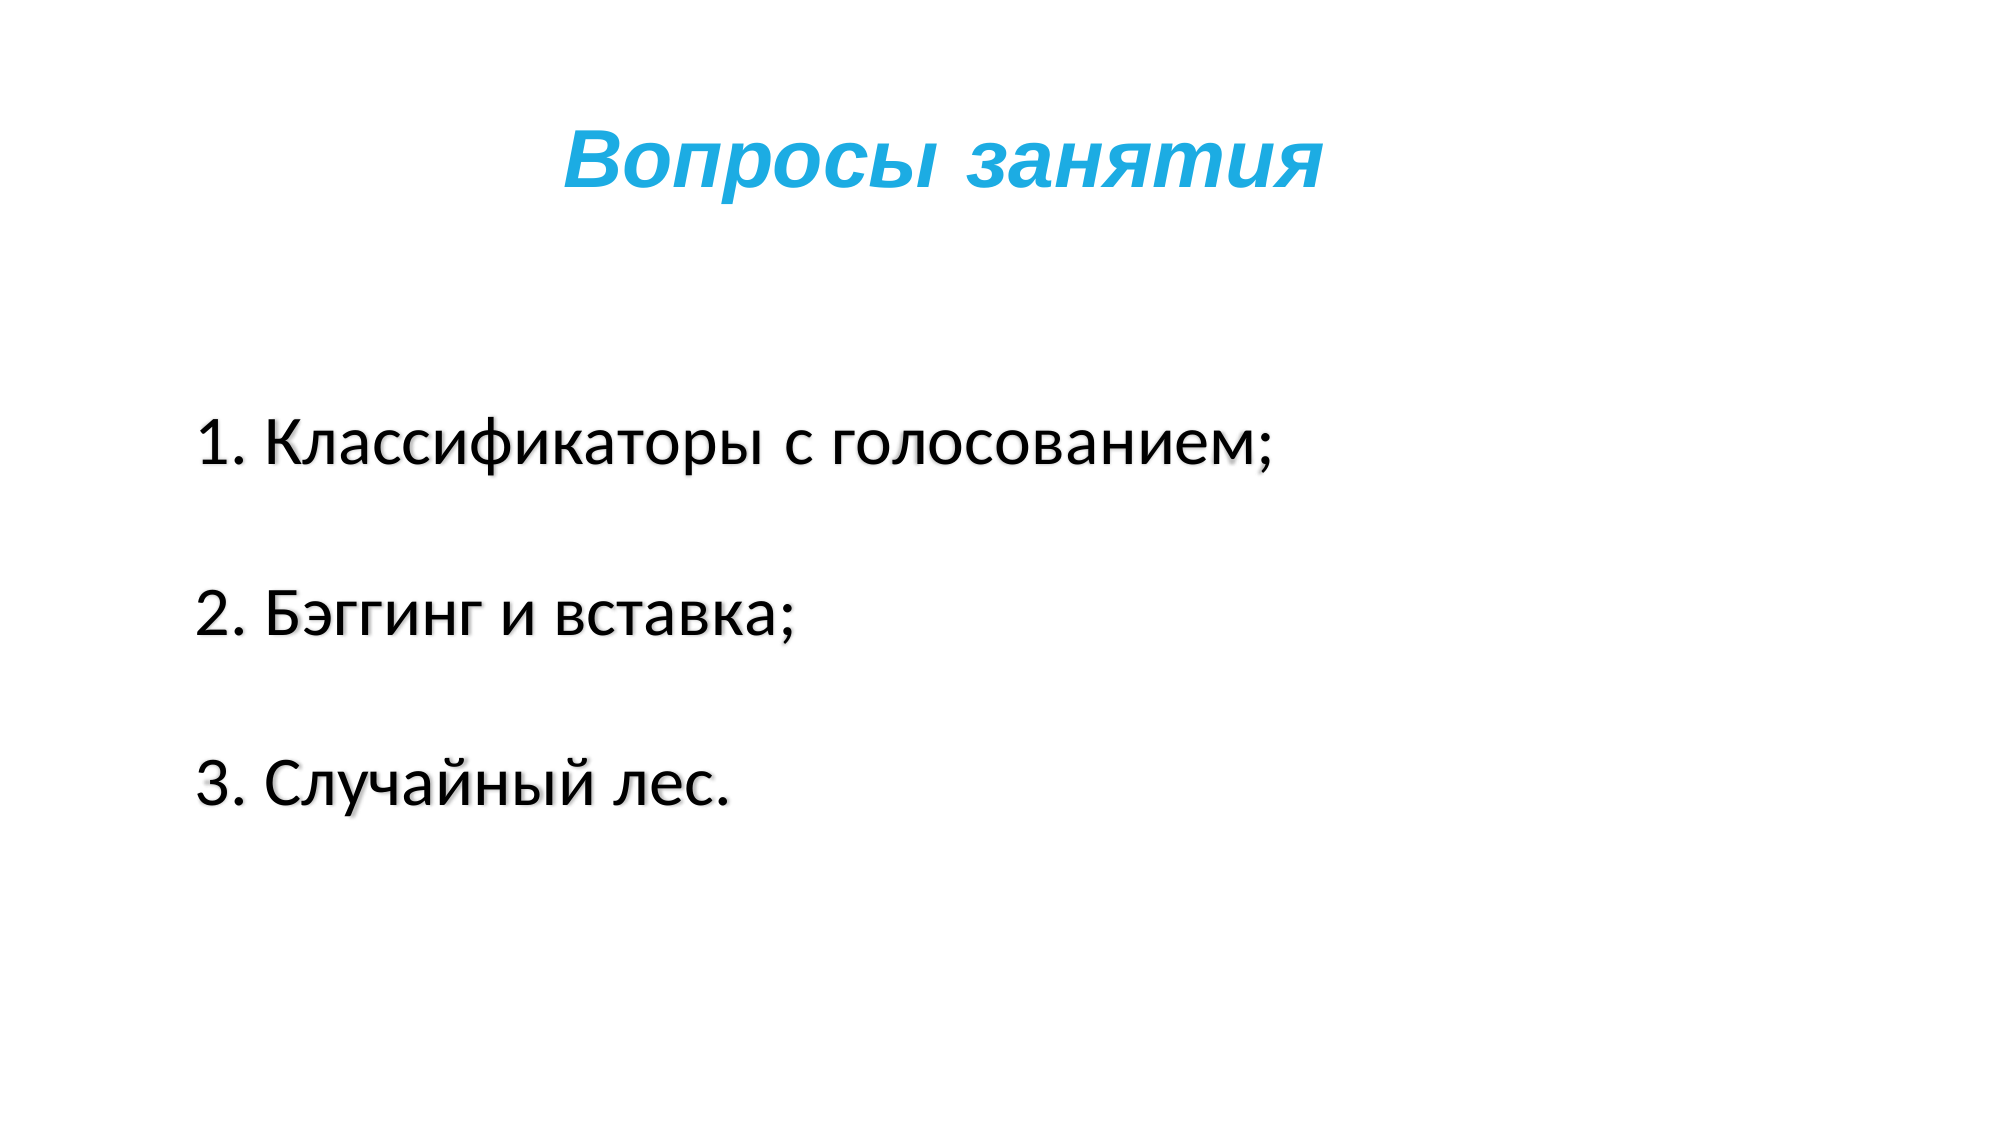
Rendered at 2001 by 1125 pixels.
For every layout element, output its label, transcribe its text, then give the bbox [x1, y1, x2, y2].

text 2. Бэггинг и вставка; [194, 567, 1913, 652]
text 1. Классификаторы с голосованием; [194, 397, 1913, 482]
picture [148, 712, 783, 873]
text Вопросы занятия [563, 110, 1913, 204]
picture [148, 371, 1323, 532]
picture [148, 542, 847, 703]
text 3. Случайный лес. [194, 738, 1913, 823]
